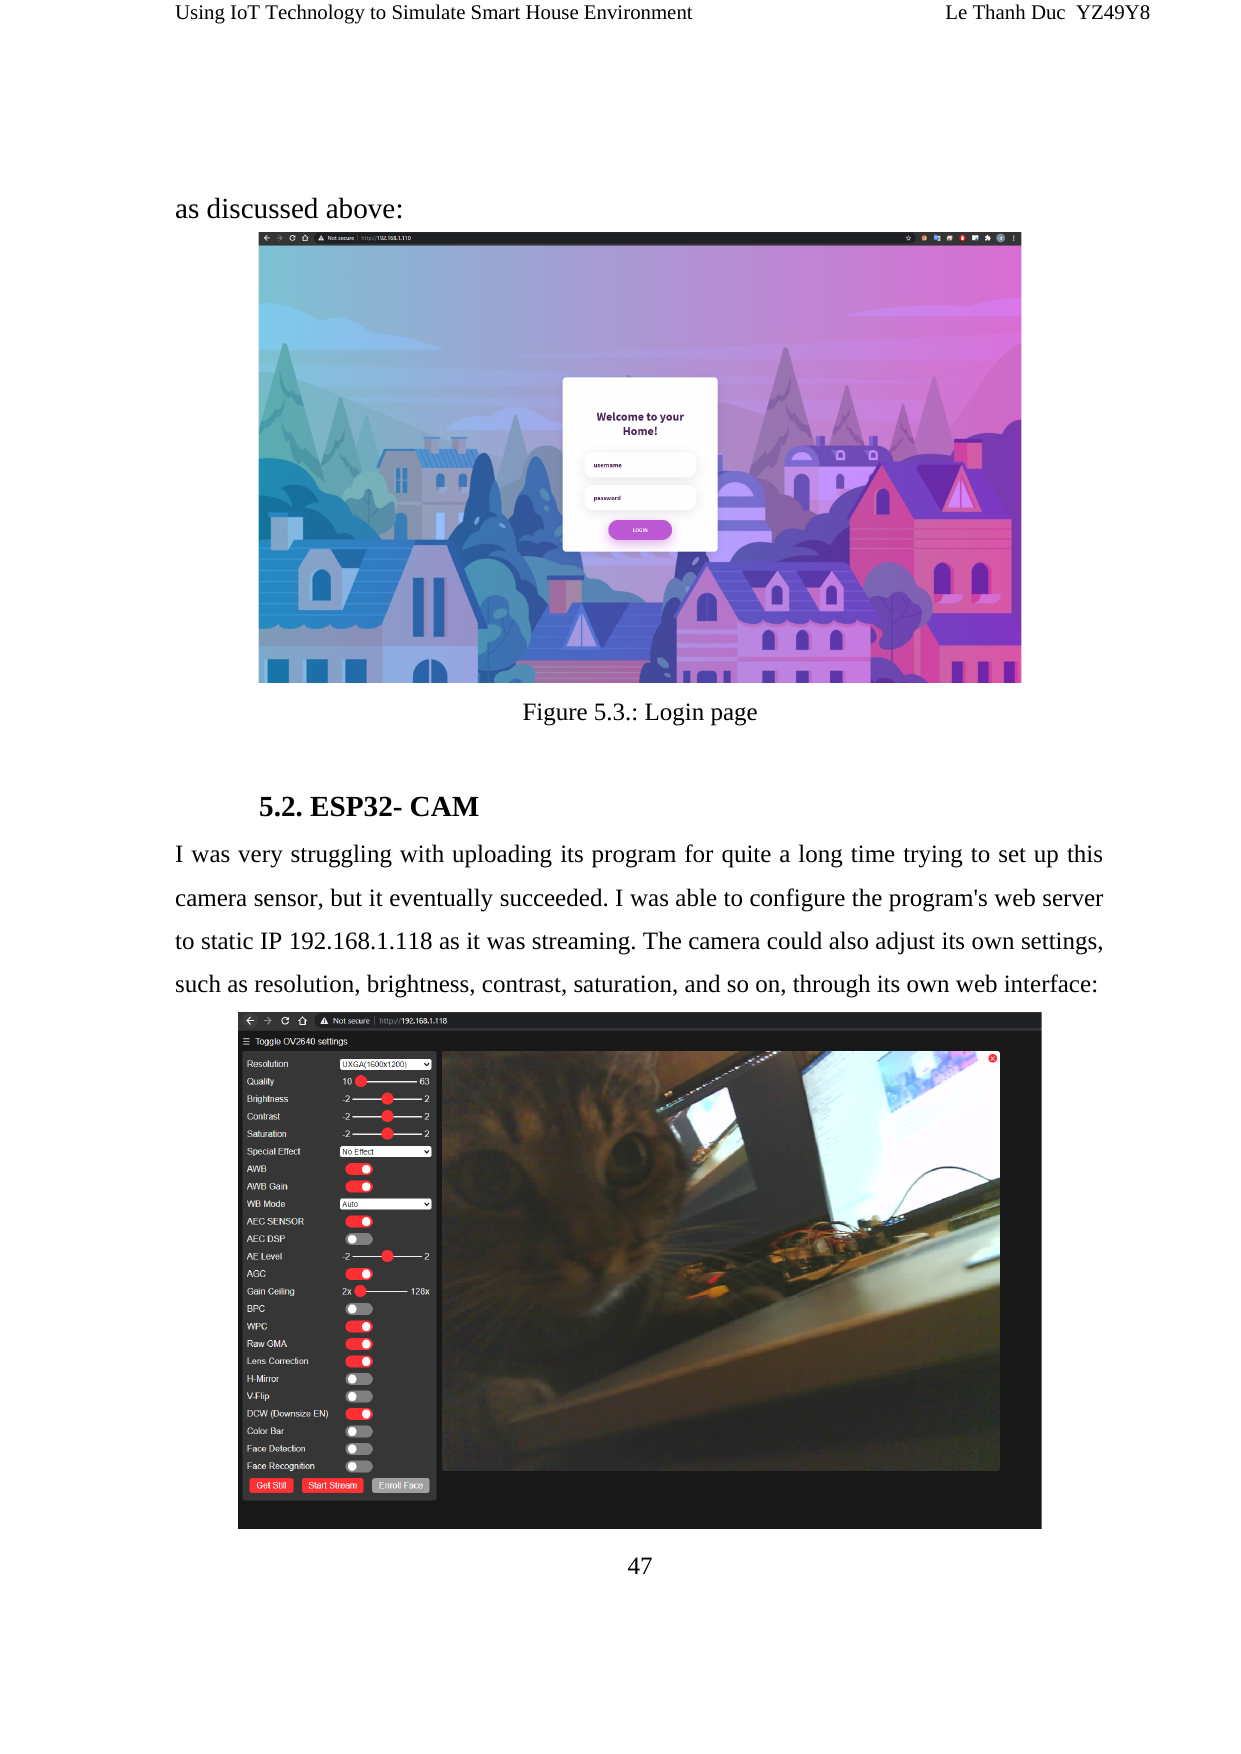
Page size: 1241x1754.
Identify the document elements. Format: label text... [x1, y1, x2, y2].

picture [258, 232, 1022, 683]
text I was very struggling with uploading its program for quite a long time trying to set up this camera sensor, but it eventually succeeded. I was able to configure the program's web server to static IP 192.168.1.118 as it was streaming. The camera could also adjust its own settings, such as resolution, brightness, contrast, saturation, and so on, through its own web interface: [175, 839, 1105, 998]
text Figure 5.3.: Login page [175, 697, 1105, 726]
subtitle 5.2. ESP32- CAM [259, 789, 1105, 823]
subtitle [175, 167, 1105, 232]
picture [238, 1012, 1042, 1529]
